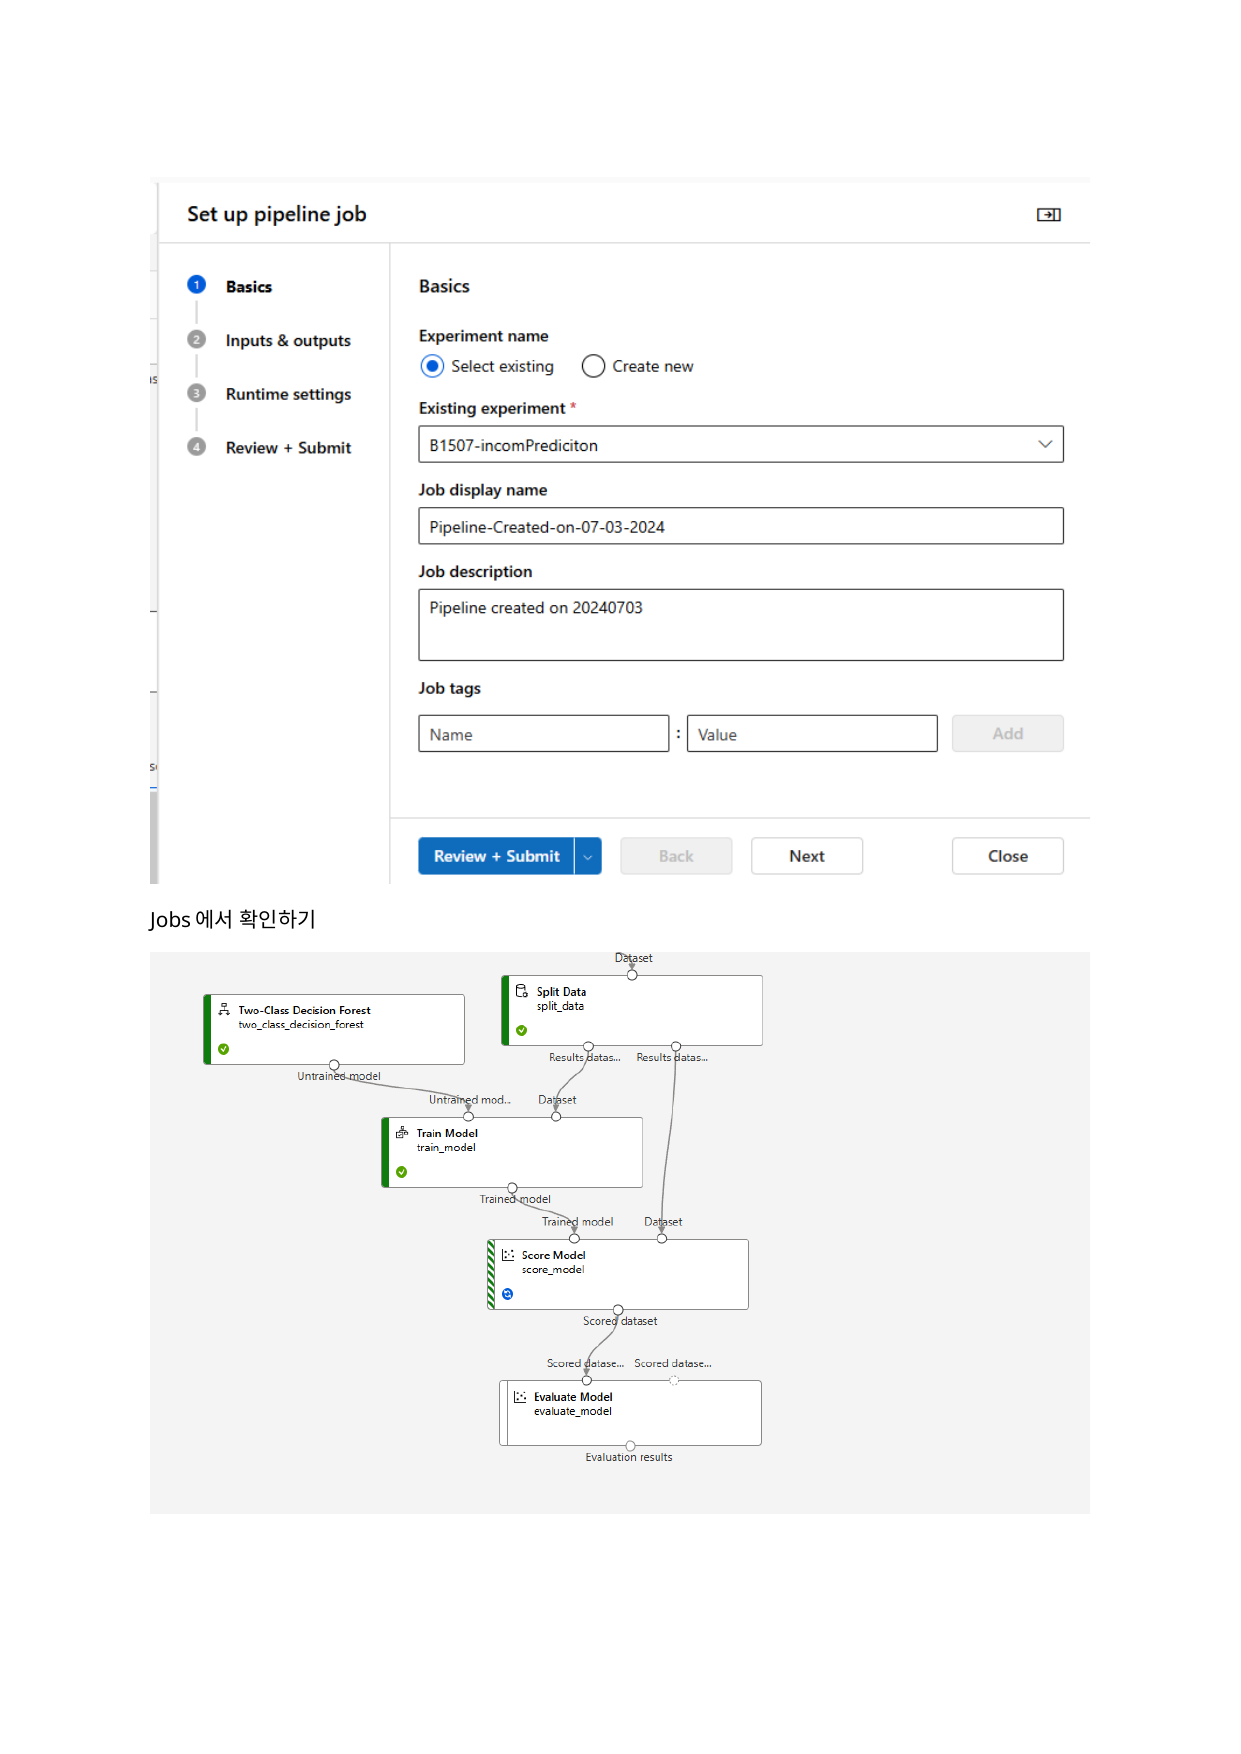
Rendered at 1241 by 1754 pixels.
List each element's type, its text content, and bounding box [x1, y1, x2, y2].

text Jobs에서 확인하기 [150, 903, 1090, 933]
picture [150, 952, 1091, 1514]
picture [150, 177, 1091, 884]
